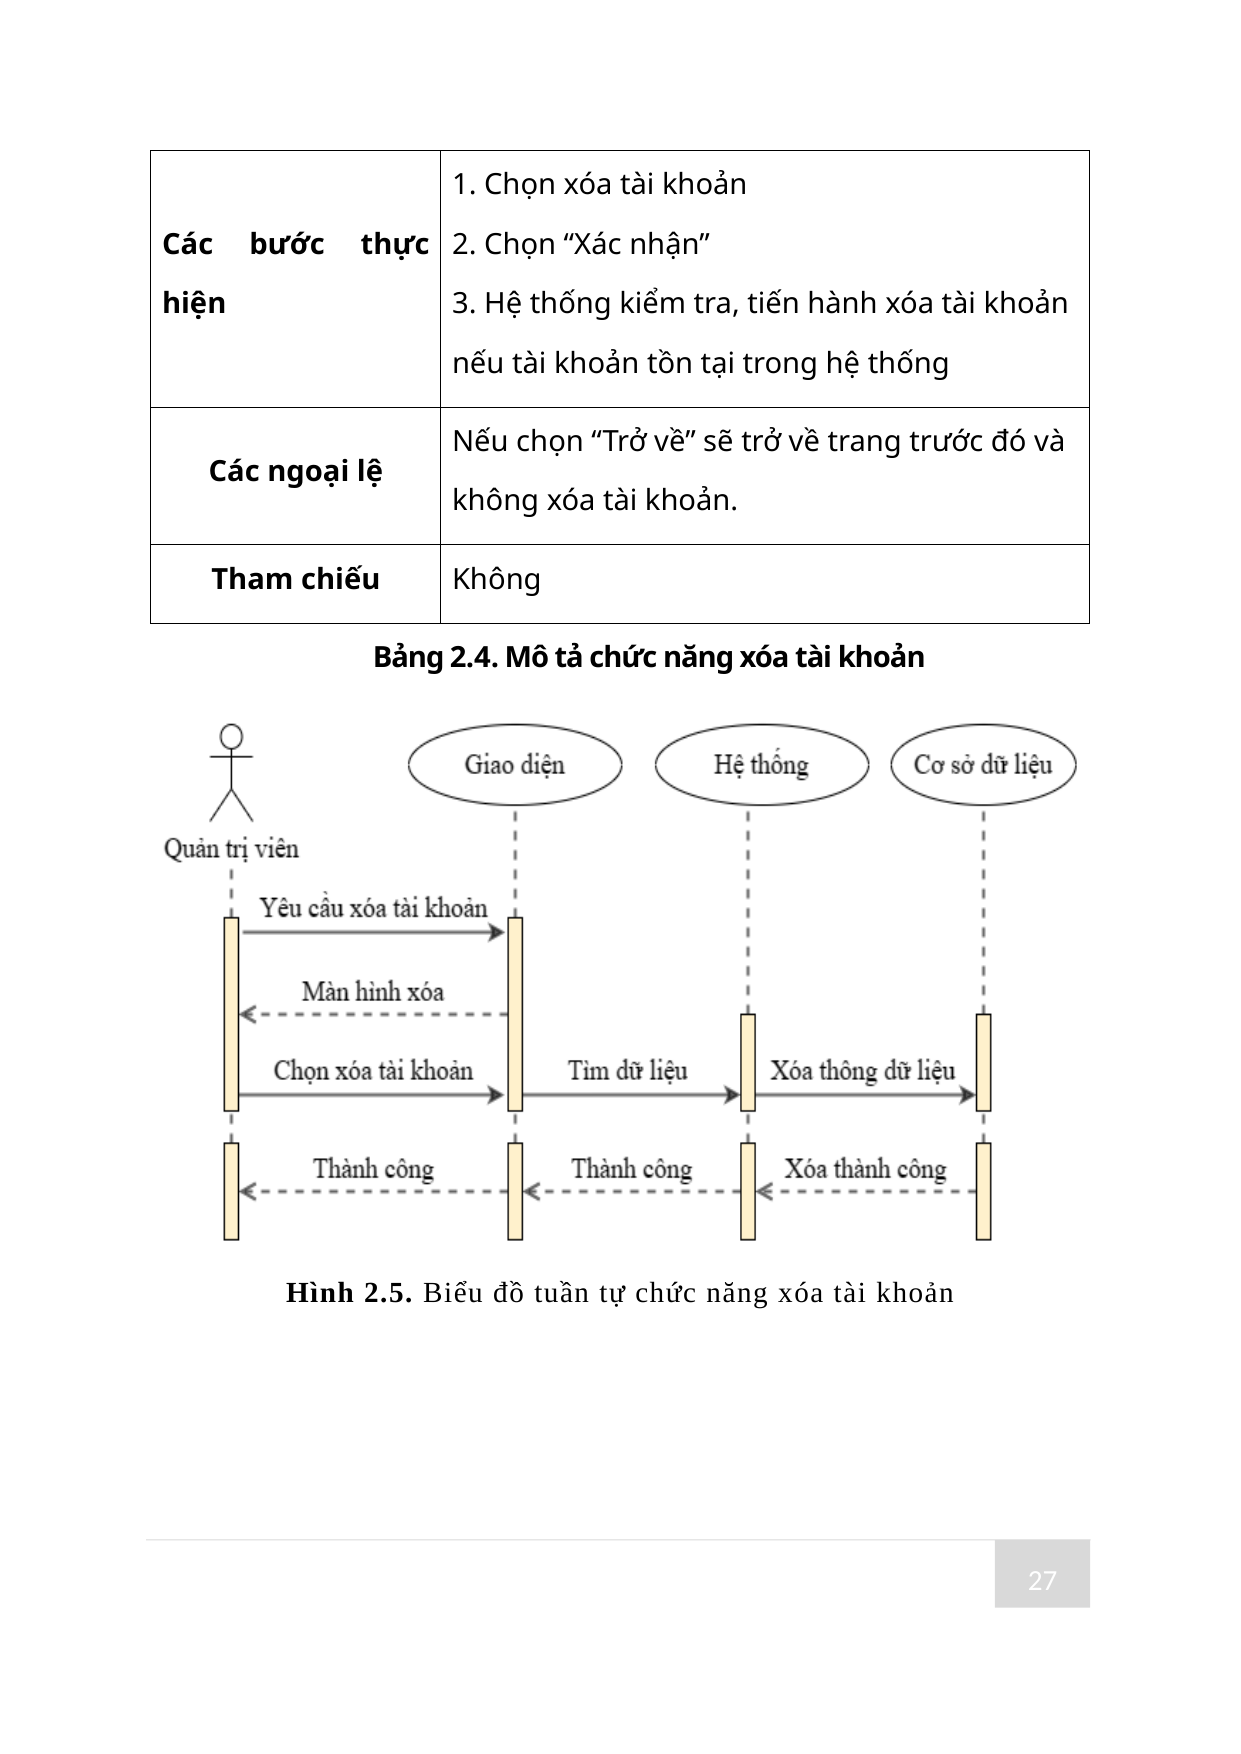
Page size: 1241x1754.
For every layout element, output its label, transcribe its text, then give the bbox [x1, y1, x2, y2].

table_cell Các bước thực hiện [151, 151, 440, 407]
table_cell Các ngoại lệ [151, 408, 440, 544]
picture [150, 708, 1090, 1257]
table_cell Tham chiếu [151, 545, 440, 623]
title Bảng 2.4. Mô tả chức năng xóa tài khoản [150, 636, 1090, 676]
subtitle Hình 2.5. Biểu đồ tuần tự chức năng xóa tài khoản [150, 1275, 1090, 1308]
table_cell Nếu chọn “Trở về” sẽ trở về trang trước đó và không xóa tài khoản. [441, 408, 1089, 544]
table_cell Không [441, 545, 1089, 623]
table_cell 1. Chọn xóa tài khoản 2. Chọn “Xác nhận” 3. Hệ thống kiểm tra, tiến hành xóa tài khoản nếu tài khoản tồn tại trong hệ thống [441, 151, 1089, 407]
